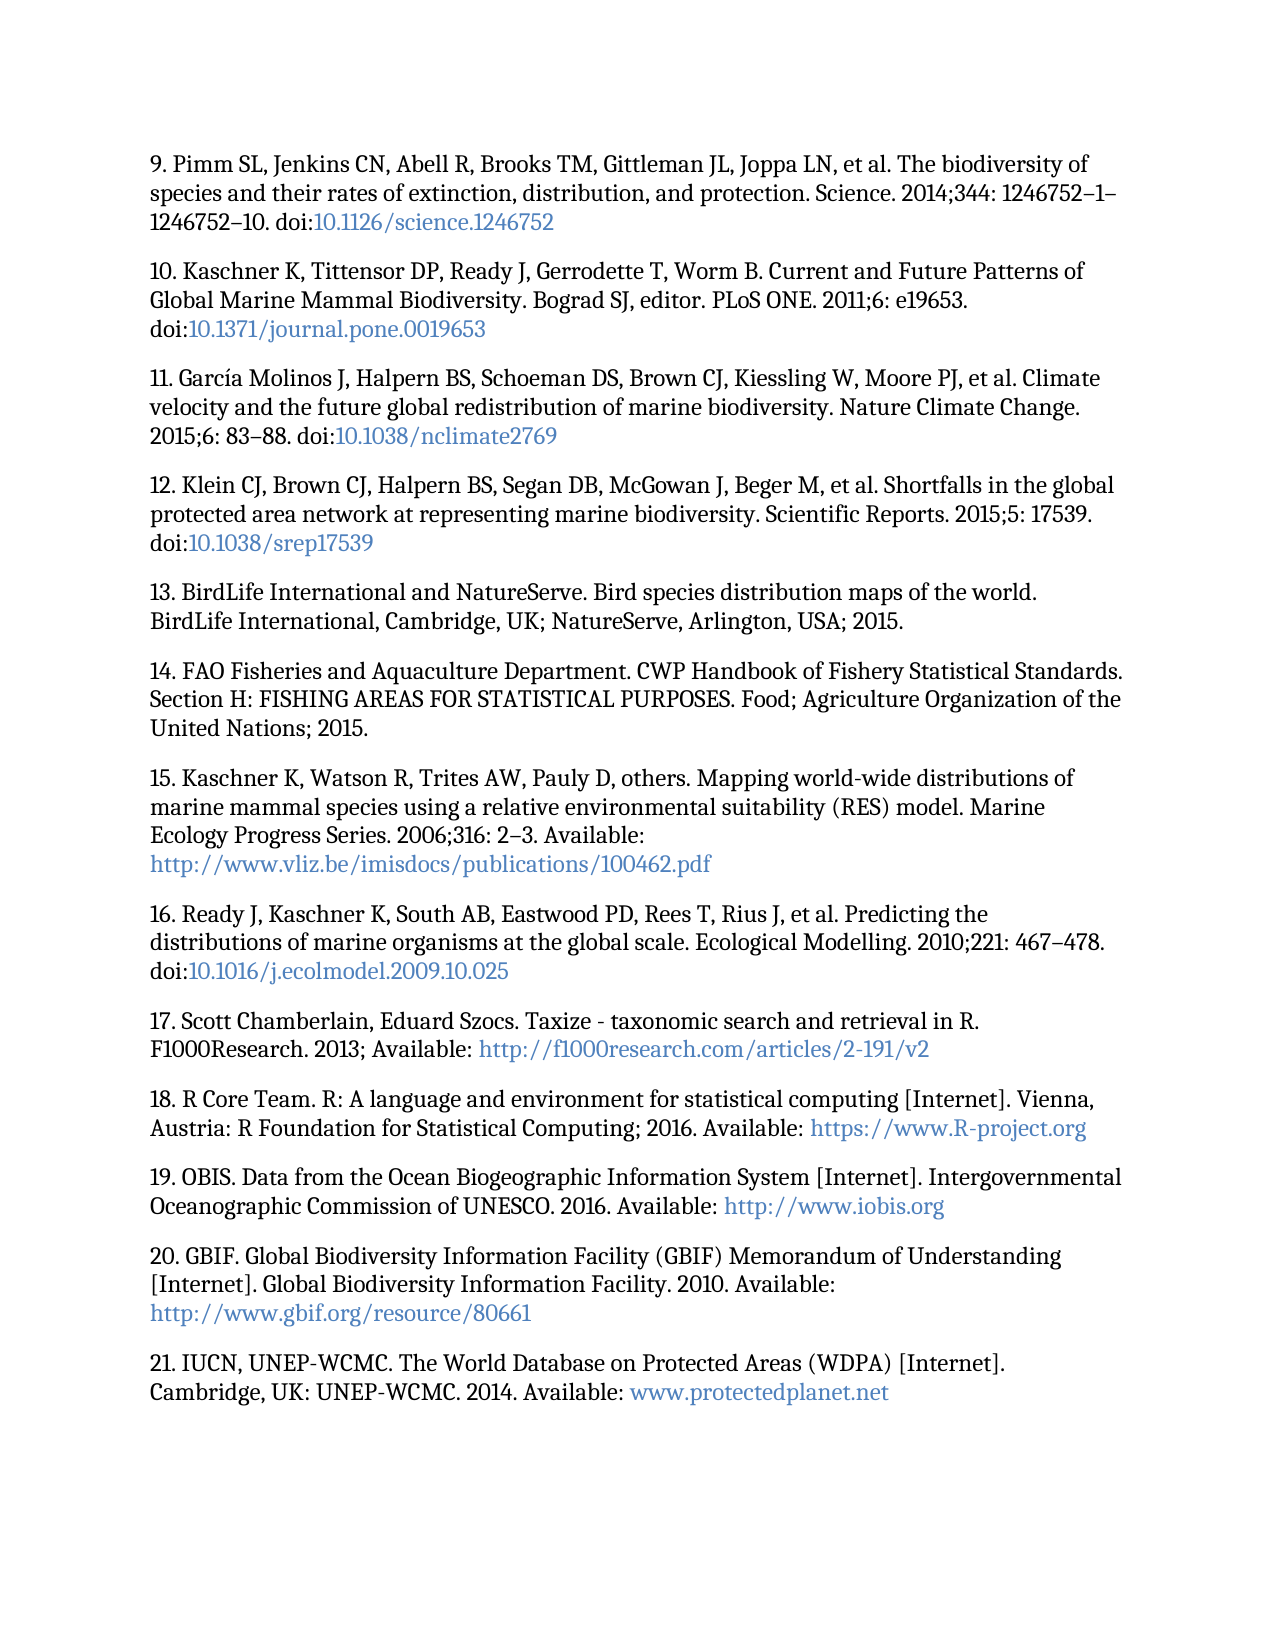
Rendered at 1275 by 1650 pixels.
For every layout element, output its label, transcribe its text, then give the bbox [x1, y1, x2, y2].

text 11. García Molinos J, Halpern BS, Schoeman DS, Brown CJ, Kiessling W, Moore PJ, et al. Climate velocity and the future global redistribution of marine biodiversity. Nature Climate Change. 2015;6: 83–88. doi:10.1038/nclimate2769 [150, 364, 1125, 450]
text 16. Ready J, Kaschner K, South AB, Eastwood PD, Rees T, Rius J, et al. Predicting the distributions of marine organisms at the global scale. Ecological Modelling. 2010;221: 467–478. doi:10.1016/j.ecolmodel.2009.10.025 [150, 899, 1125, 986]
text 10. Kaschner K, Tittensor DP, Ready J, Gerrodette T, Worm B. Current and Future Patterns of Global Marine Mammal Biodiversity. Bograd SJ, editor. PLoS ONE. 2011;6: e19653. doi:10.1371/journal.pone.0019653 [150, 257, 1125, 343]
text 21. IUCN, UNEP-WCMC. The World Database on Protected Areas (WDPA) [Internet]. Cambridge, UK: UNEP-WCMC. 2014. Available: www.protectedplanet.net [150, 1349, 1125, 1406]
text 15. Kaschner K, Watson R, Trites AW, Pauly D, others. Mapping world-wide distributions of marine mammal species using a relative environmental suitability (RES) model. Marine Ecology Progress Series. 2006;316: 2–3. Available: http://www.vliz.be/imisdocs/publications/100462.pdf [150, 764, 1125, 879]
text 18. R Core Team. R: A language and environment for statistical computing [Internet]. Vienna, Austria: R Foundation for Statistical Computing; 2016. Available: https://www.R-project.org [150, 1085, 1125, 1142]
text 19. OBIS. Data from the Ocean Biogeographic Information System [Internet]. Intergovernmental Oceanographic Commission of UNESCO. 2016. Available: http://www.iobis.org [150, 1163, 1125, 1221]
text 12. Klein CJ, Brown CJ, Halpern BS, Segan DB, McGowan J, Beger M, et al. Shortfalls in the global protected area network at representing marine biodiversity. Scientific Reports. 2015;5: 17539. doi:10.1038/srep17539 [150, 471, 1125, 557]
text 14. FAO Fisheries and Aquaculture Department. CWP Handbook of Fishery Statistical Standards. Section H: FISHING AREAS FOR STATISTICAL PURPOSES. Food; Agriculture Organization of the United Nations; 2015. [150, 657, 1125, 743]
text 9. Pimm SL, Jenkins CN, Abell R, Brooks TM, Gittleman JL, Joppa LN, et al. The biodiversity of species and their rates of extinction, distribution, and protection. Science. 2014;344: 1246752–1–1246752–10. doi:10.1126/science.1246752 [150, 150, 1125, 236]
text 17. Scott Chamberlain, Eduard Szocs. Taxize - taxonomic search and retrieval in R. F1000Research. 2013; Available: http://f1000research.com/articles/2-191/v2 [150, 1007, 1125, 1064]
text 20. GBIF. Global Biodiversity Information Facility (GBIF) Memorandum of Understanding [Internet]. Global Biodiversity Information Facility. 2010. Available: http://www.gbif.org/resource/80661 [150, 1242, 1125, 1328]
text 13. BirdLife International and NatureServe. Bird species distribution maps of the world. BirdLife International, Cambridge, UK; NatureServe, Arlington, USA; 2015. [150, 578, 1125, 636]
